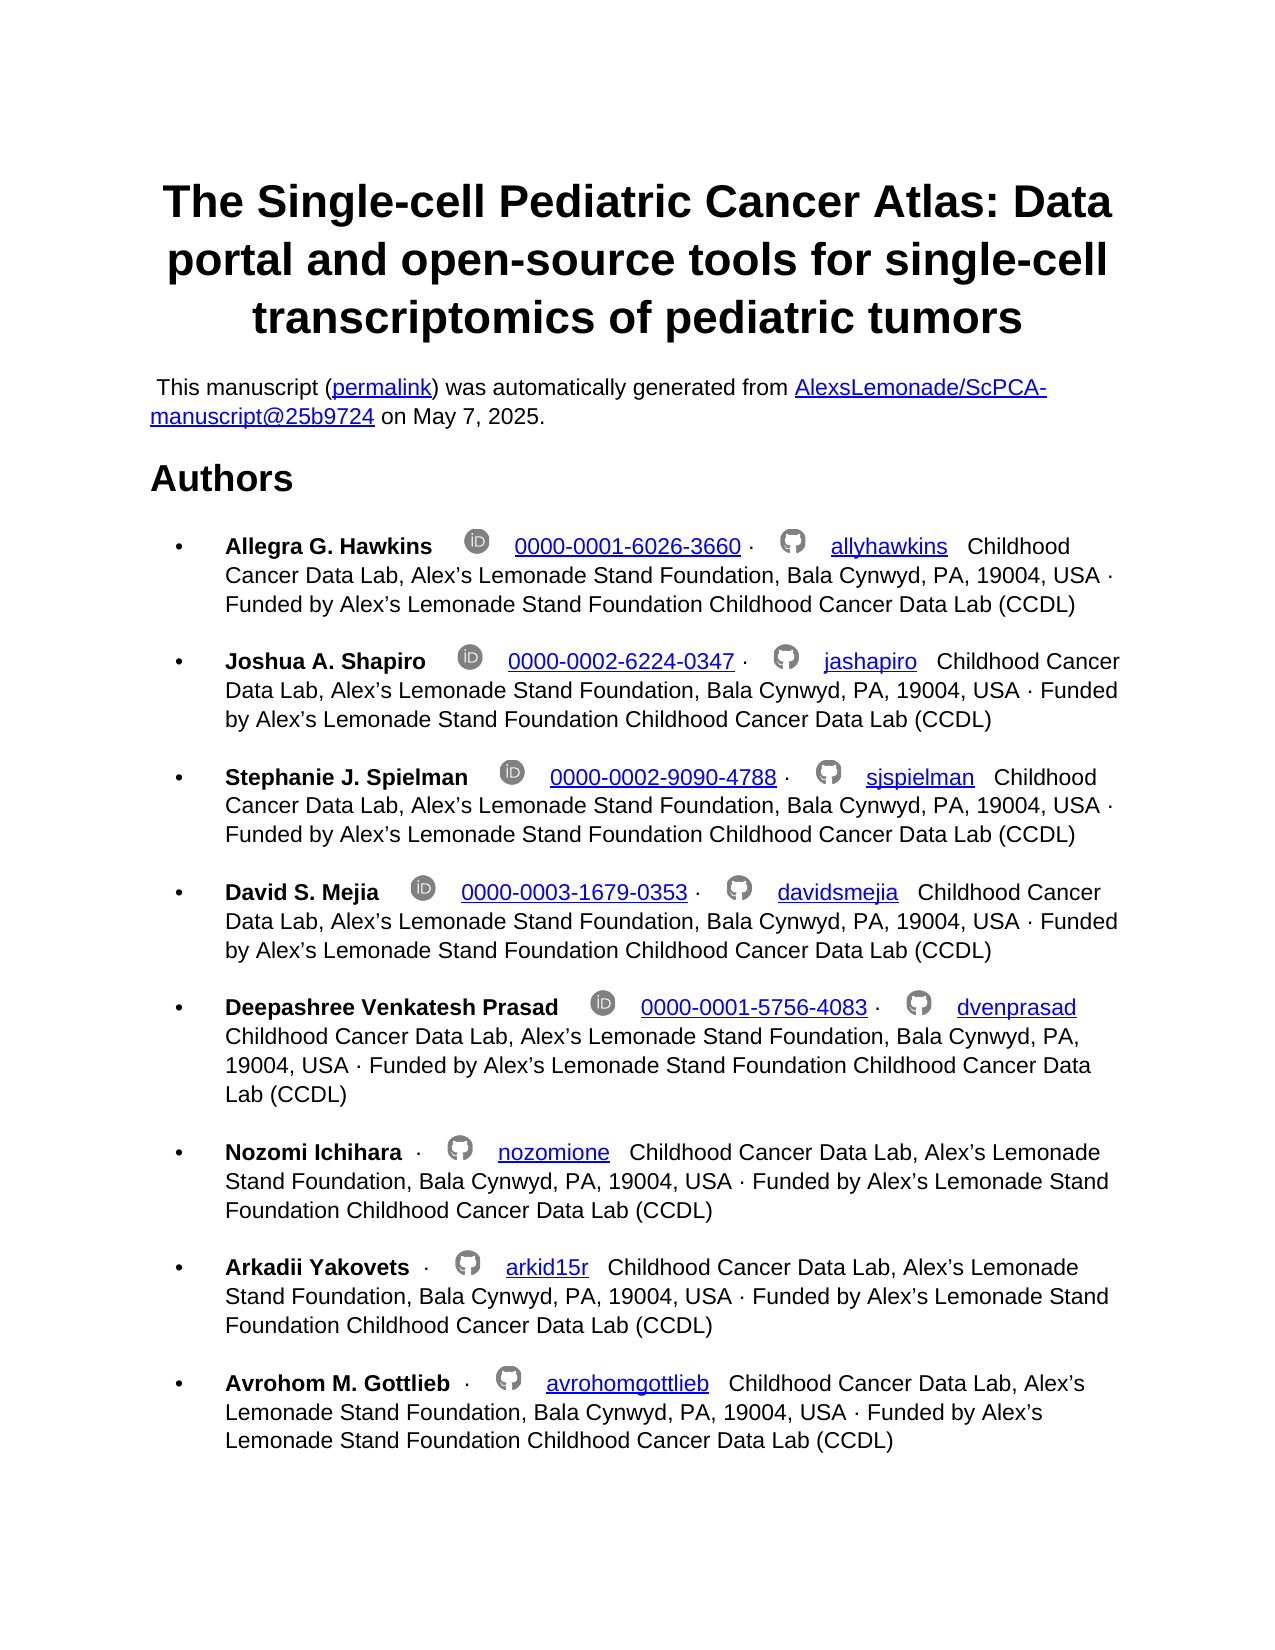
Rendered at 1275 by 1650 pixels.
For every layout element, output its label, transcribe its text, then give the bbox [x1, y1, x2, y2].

list Joshua A. Shapiro 0000-0002-6224-0347 · jashapiro Childhood Cancer Data Lab, Alex’s Lemonade Stand Foundation, Bala Cynwyd, PA, 19004, USA · Funded by Alex’s Lemonade Stand Foundation Childhood Cancer Data Lab (CCDL) [175, 644, 1125, 732]
list Arkadii Yakovets · arkid15r Childhood Cancer Data Lab, Alex’s Lemonade Stand Foundation, Bala Cynwyd, PA, 19004, USA · Funded by Alex’s Lemonade Stand Foundation Childhood Cancer Data Lab (CCDL) [175, 1251, 1125, 1338]
picture [773, 644, 799, 670]
picture [455, 1250, 481, 1276]
picture [816, 760, 842, 785]
picture [780, 529, 806, 554]
picture [590, 990, 616, 1016]
picture [464, 529, 490, 554]
list Avrohom M. Gottlieb · avrohomgottlieb Childhood Cancer Data Lab, Alex’s Lemonade Stand Foundation, Bala Cynwyd, PA, 19004, USA · Funded by Alex’s Lemonade Stand Foundation Childhood Cancer Data Lab (CCDL) [175, 1366, 1125, 1454]
list Deepashree Venkatesh Prasad 0000-0001-5756-4083 · dvenprasad Childhood Cancer Data Lab, Alex’s Lemonade Stand Foundation, Bala Cynwyd, PA, 19004, USA · Funded by Alex’s Lemonade Stand Foundation Childhood Cancer Data Lab (CCDL) [175, 991, 1125, 1107]
picture [447, 1135, 473, 1161]
list David S. Mejia 0000-0003-1679-0353 · davidsmejia Childhood Cancer Data Lab, Alex’s Lemonade Stand Foundation, Bala Cynwyd, PA, 19004, USA · Funded by Alex’s Lemonade Stand Foundation Childhood Cancer Data Lab (CCDL) [175, 875, 1125, 963]
picture [906, 990, 932, 1016]
list Allegra G. Hawkins 0000-0001-6026-3660 · allyhawkins Childhood Cancer Data Lab, Alex’s Lemonade Stand Foundation, Bala Cynwyd, PA, 19004, USA · Funded by Alex’s Lemonade Stand Foundation Childhood Cancer Data Lab (CCDL) [175, 529, 1125, 617]
picture [496, 1366, 522, 1391]
list Stephanie J. Spielman 0000-0002-9090-4788 · sjspielman Childhood Cancer Data Lab, Alex’s Lemonade Stand Foundation, Bala Cynwyd, PA, 19004, USA · Funded by Alex’s Lemonade Stand Foundation Childhood Cancer Data Lab (CCDL) [175, 760, 1125, 848]
picture [499, 760, 525, 785]
text This manuscript (permalink) was automatically generated from AlexsLemonade/ScPCA-manuscript@25b9724 on May 7, 2025. [150, 374, 1125, 429]
picture [410, 875, 436, 901]
title The Single-cell Pediatric Cancer Atlas: Data portal and open-source tools for single-cell transcriptomics of pediatric tumors [150, 175, 1125, 343]
picture [727, 875, 752, 901]
subtitle Authors [150, 457, 1125, 500]
list Nozomi Ichihara · nozomione Childhood Cancer Data Lab, Alex’s Lemonade Stand Foundation, Bala Cynwyd, PA, 19004, USA · Funded by Alex’s Lemonade Stand Foundation Childhood Cancer Data Lab (CCDL) [175, 1135, 1125, 1223]
picture [457, 644, 483, 670]
